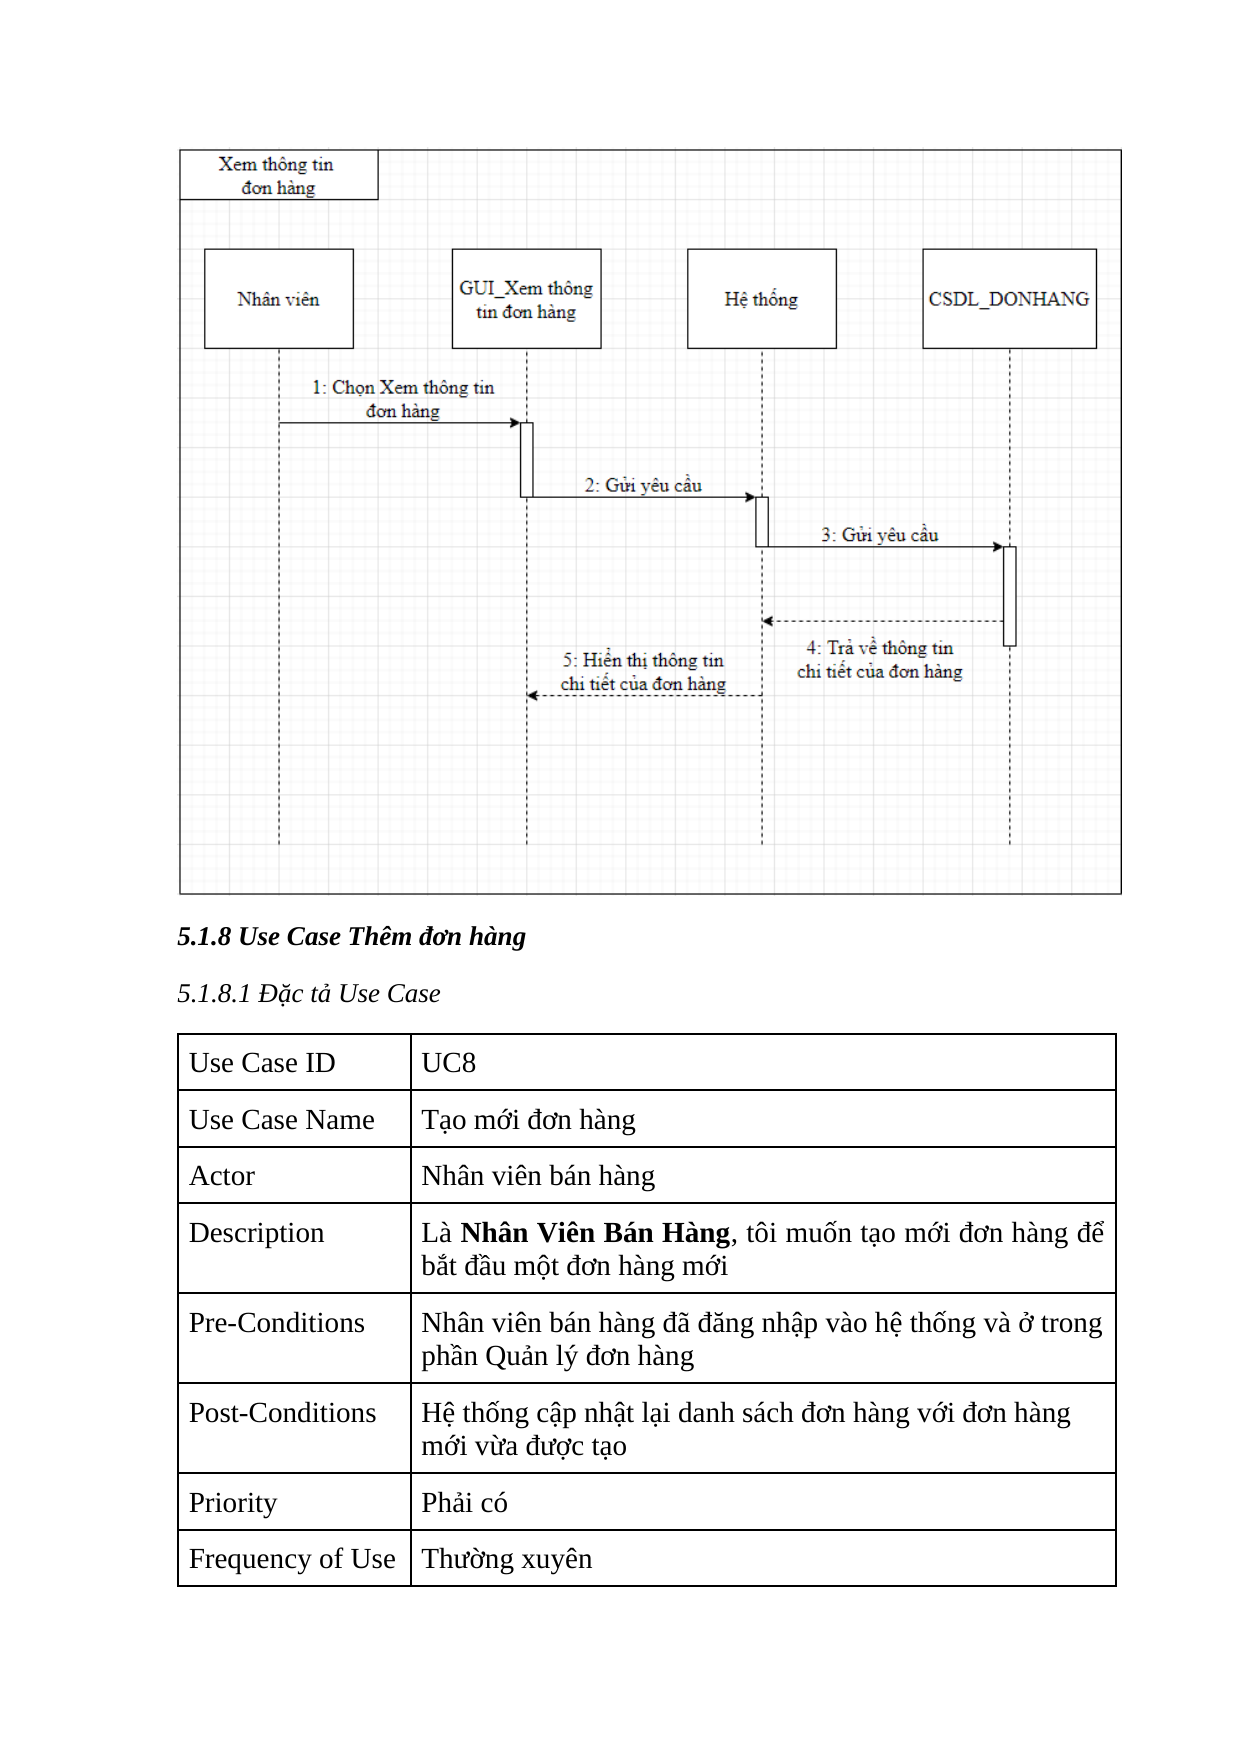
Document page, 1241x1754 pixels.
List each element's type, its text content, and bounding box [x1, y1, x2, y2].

table_cell Priority [179, 1474, 410, 1529]
table_cell Là Nhân Viên Bán Hàng, tôi muốn tạo mới đơn hàng để bắt đầu một đơn hàng mới [412, 1204, 1115, 1292]
table_cell Pre-Conditions [179, 1294, 410, 1382]
text 5.1.8.1 Đặc tả Use Case [177, 977, 1122, 1008]
picture [177, 147, 1122, 896]
table_cell Description [179, 1204, 410, 1292]
table_cell Use Case Name [179, 1091, 410, 1146]
text 5.1.8 Use Case Thêm đơn hàng [177, 921, 1122, 952]
table_header UC8 [412, 1035, 1115, 1089]
table_cell Hệ thống cập nhật lại danh sách đơn hàng với đơn hàng mới vừa được tạo [412, 1384, 1115, 1472]
table_cell Phải có [412, 1474, 1115, 1529]
table_cell Nhân viên bán hàng đã đăng nhập vào hệ thống và ở trong phần Quản lý đơn hàng [412, 1294, 1115, 1382]
table_cell Actor [179, 1148, 410, 1202]
table_cell Tạo mới đơn hàng [412, 1091, 1115, 1146]
table_cell Post-Conditions [179, 1384, 410, 1472]
table_header Use Case ID [179, 1035, 410, 1089]
table_cell Frequency of Use [179, 1531, 410, 1585]
table_cell Thường xuyên [412, 1531, 1115, 1585]
table_cell Nhân viên bán hàng [412, 1148, 1115, 1202]
